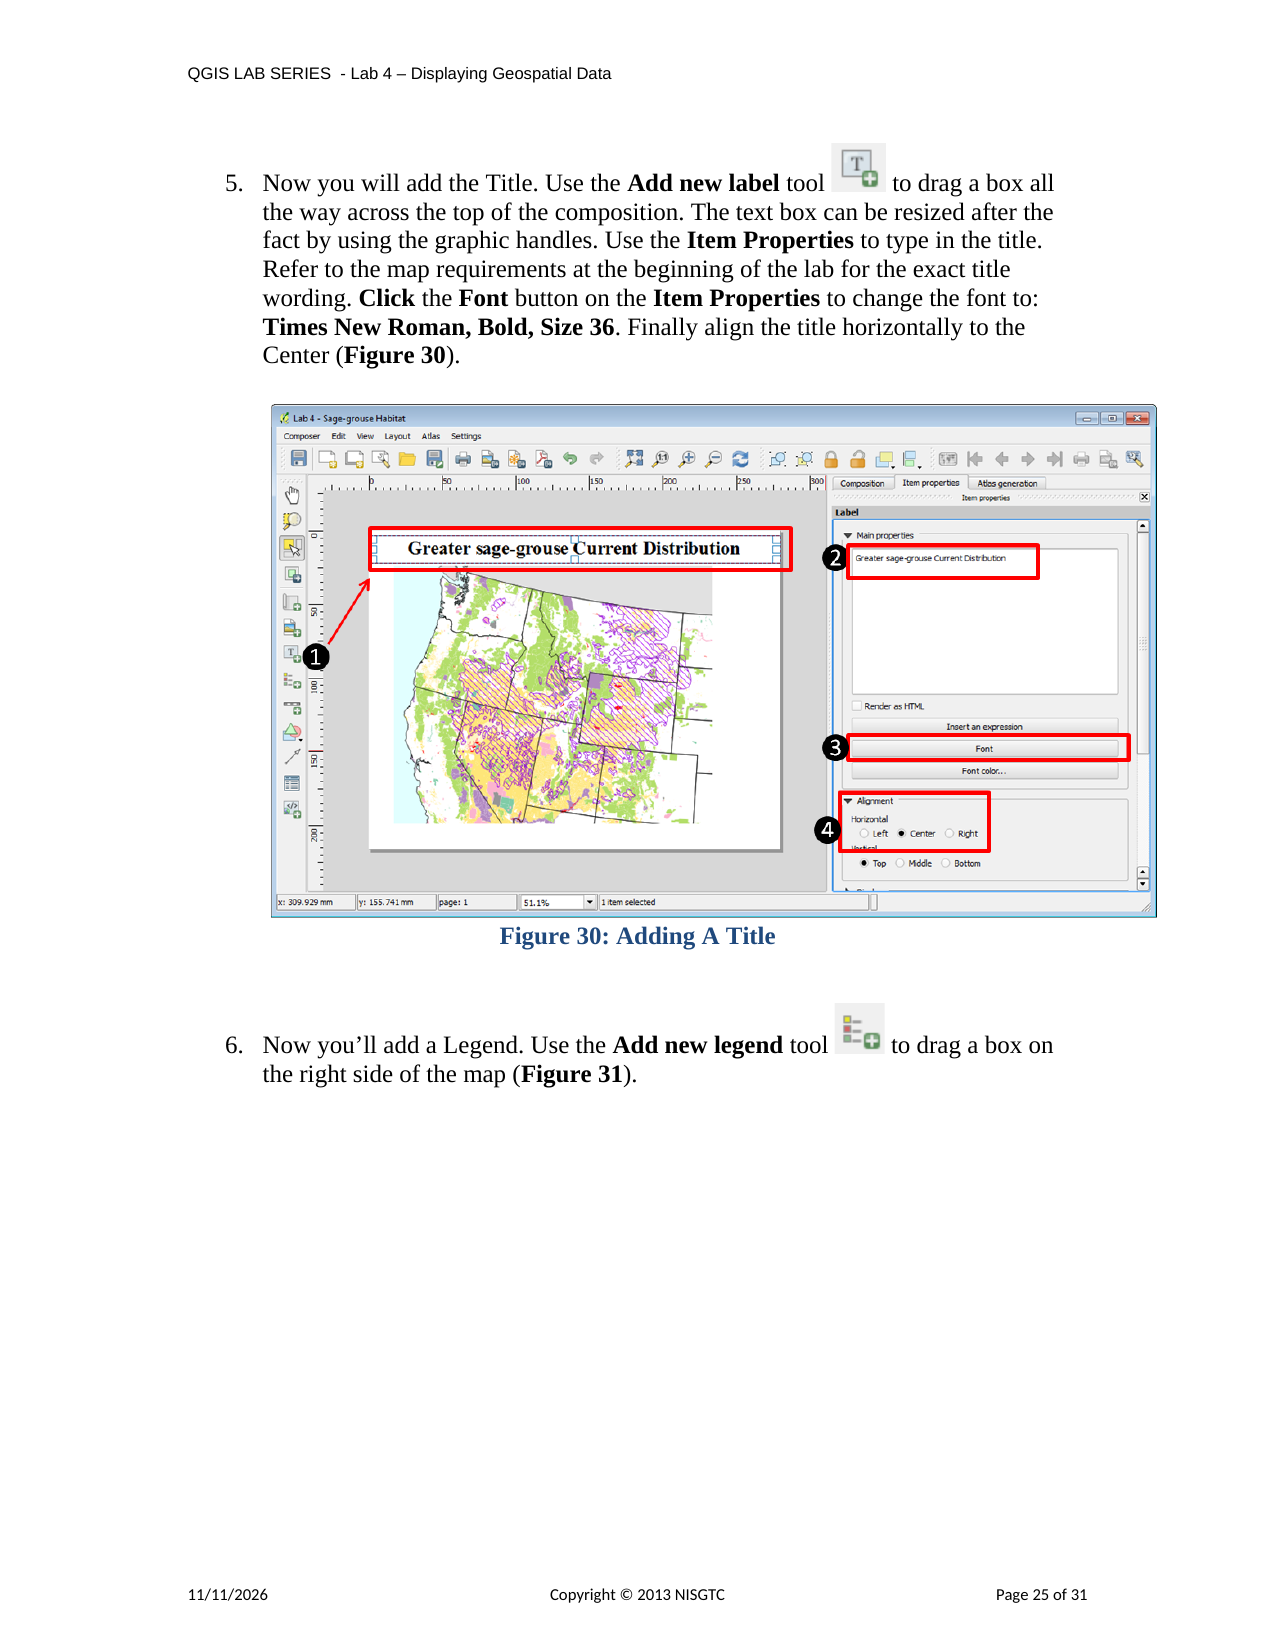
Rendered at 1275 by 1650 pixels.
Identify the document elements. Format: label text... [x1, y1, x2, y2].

list Now you will add the Title. Use the Add new label tool to drag a box all the way across the top of the composition. The text box can be resized after the fact by using the graphic handles. Use the Item Properties to type in the title. Refer to the map requirements at the beginning of the lab for the exact title wording. Click the Font button on the Item Properties to change the font to: Times New Roman, Bold, Size 36. Finally align the title horizontally to the Center (Figure 30). [225, 143, 1087, 369]
list Now you’ll add a Legend. Use the Add new legend tool to drag a box on the right side of the map (Figure 31). [225, 1004, 1087, 1088]
picture [834, 1003, 885, 1054]
text Figure 30: Adding A Title [187, 921, 1087, 950]
picture [831, 143, 886, 192]
picture [262, 398, 1163, 922]
